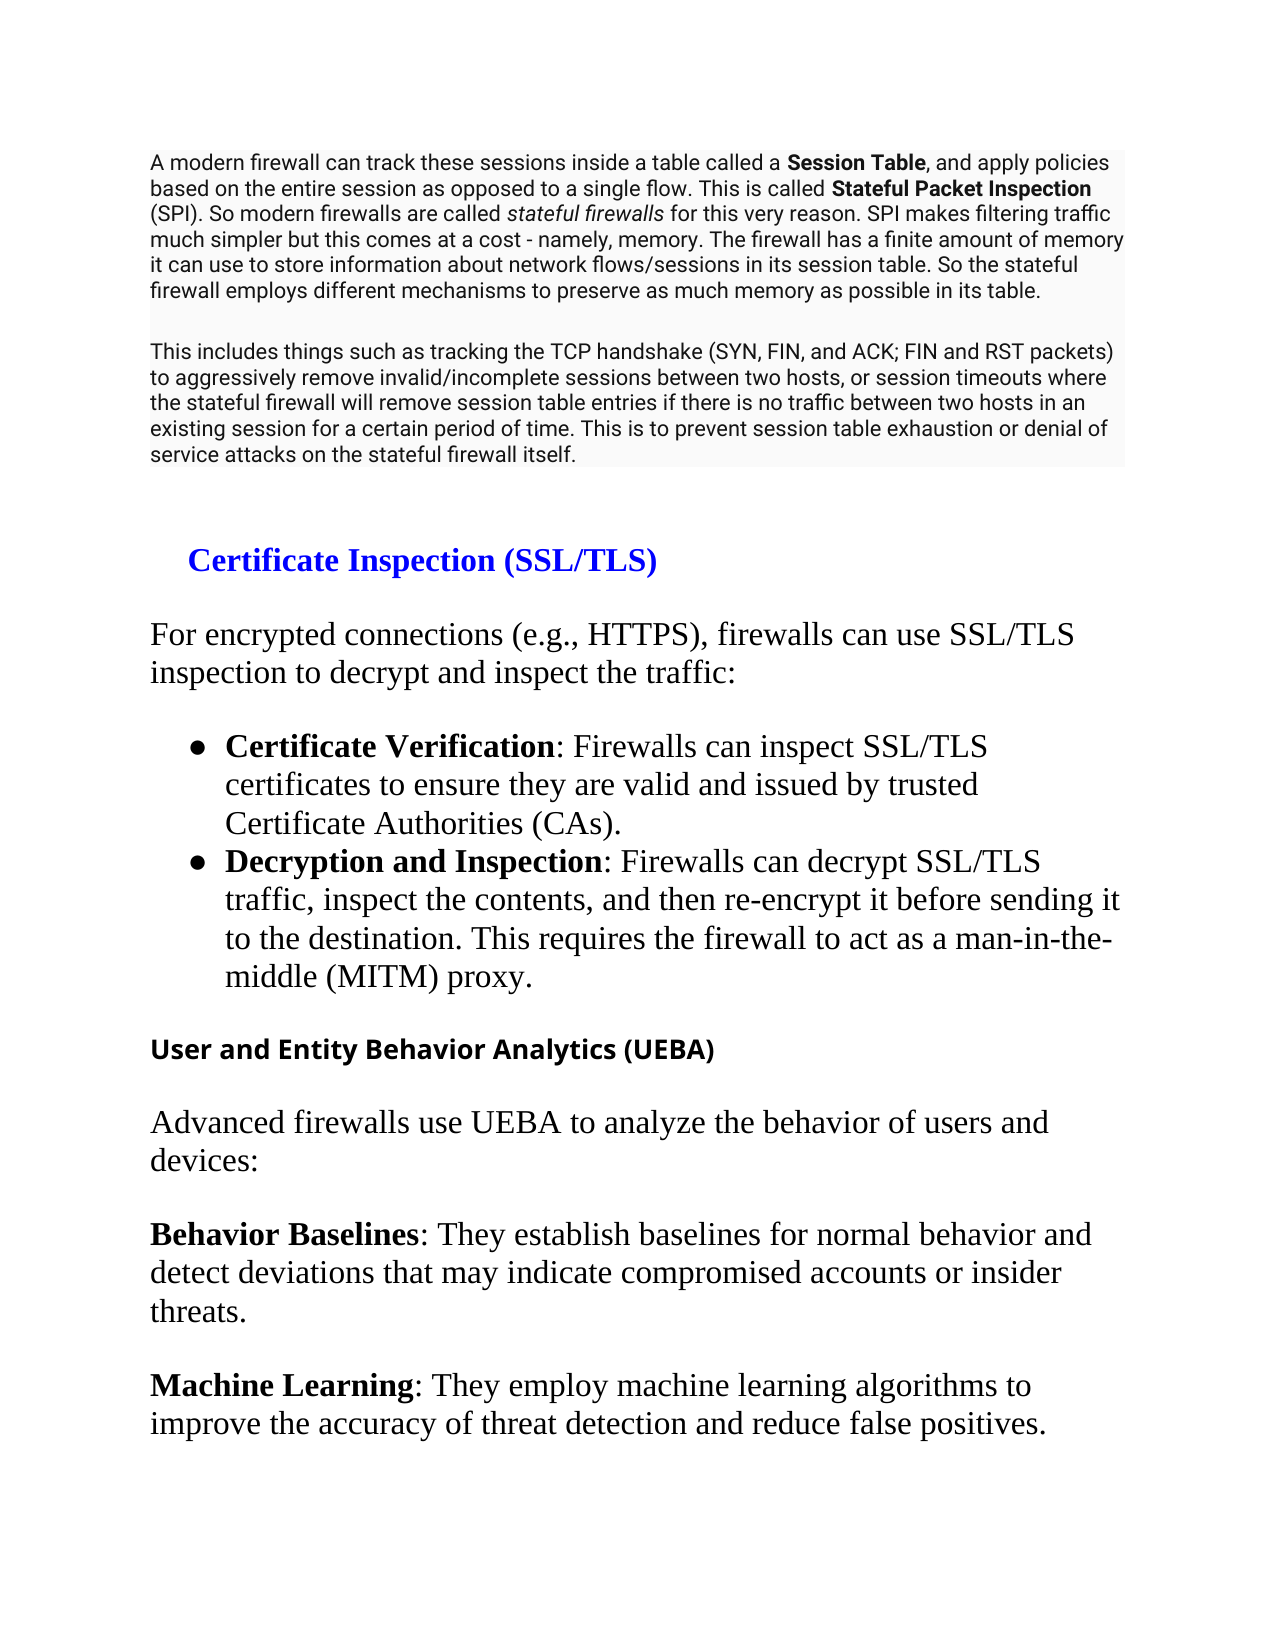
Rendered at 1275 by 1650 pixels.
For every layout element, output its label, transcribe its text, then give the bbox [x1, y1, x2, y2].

text Advanced firewalls use UEBA to analyze the behavior of users and devices: [150, 1102, 1125, 1179]
subtitle User and Entity Behavior Analytics (UEBA) [150, 1030, 1125, 1067]
text This includes things such as tracking the TCP handshake (SYN, FIN, and ACK; FIN and RST packets) to aggressively remove invalid/incomplete sessions between two hosts, or session timeouts where the stateful firewall will remove session table entries if there is no traffic between two hosts in an existing session for a certain period of time. This is to prevent session table exhaustion or denial of service attacks on the stateful firewall itself. [150, 339, 1125, 467]
text Behavior Baselines: They establish baselines for normal behavior and detect deviations that may indicate compromised accounts or insider threats. [150, 1214, 1125, 1329]
text A modern firewall can track these sessions inside a table called a Session Table, and apply policies based on the entire session as opposed to a single flow. This is called Stateful Packet Inspection (SPI). So modern firewalls are called stateful firewalls for this very reason. SPI makes filtering traffic much simpler but this comes at a cost - namely, memory. The firewall has a finite amount of memory it can use to store information about network flows/sessions in its session table. So the stateful firewall employs different mechanisms to preserve as much memory as possible in its table. [150, 150, 1125, 304]
text Machine Learning: They employ machine learning algorithms to improve the accuracy of threat detection and reduce false positives. [150, 1365, 1125, 1442]
subtitle Certificate Inspection (SSL/TLS) [187, 541, 1125, 579]
list Decryption and Inspection: Firewalls can decrypt SSL/TLS traffic, inspect the contents, and then re-encrypt it before sending it to the destination. This requires the firewall to act as a man-in-the-middle (MITM) proxy. [187, 841, 1125, 995]
text For encrypted connections (e.g., HTTPS), firewalls can use SSL/TLS inspection to decrypt and inspect the traffic: [150, 614, 1125, 691]
list Certificate Verification: Firewalls can inspect SSL/TLS certificates to ensure they are valid and issued by trusted Certificate Authorities (CAs). [187, 726, 1125, 841]
